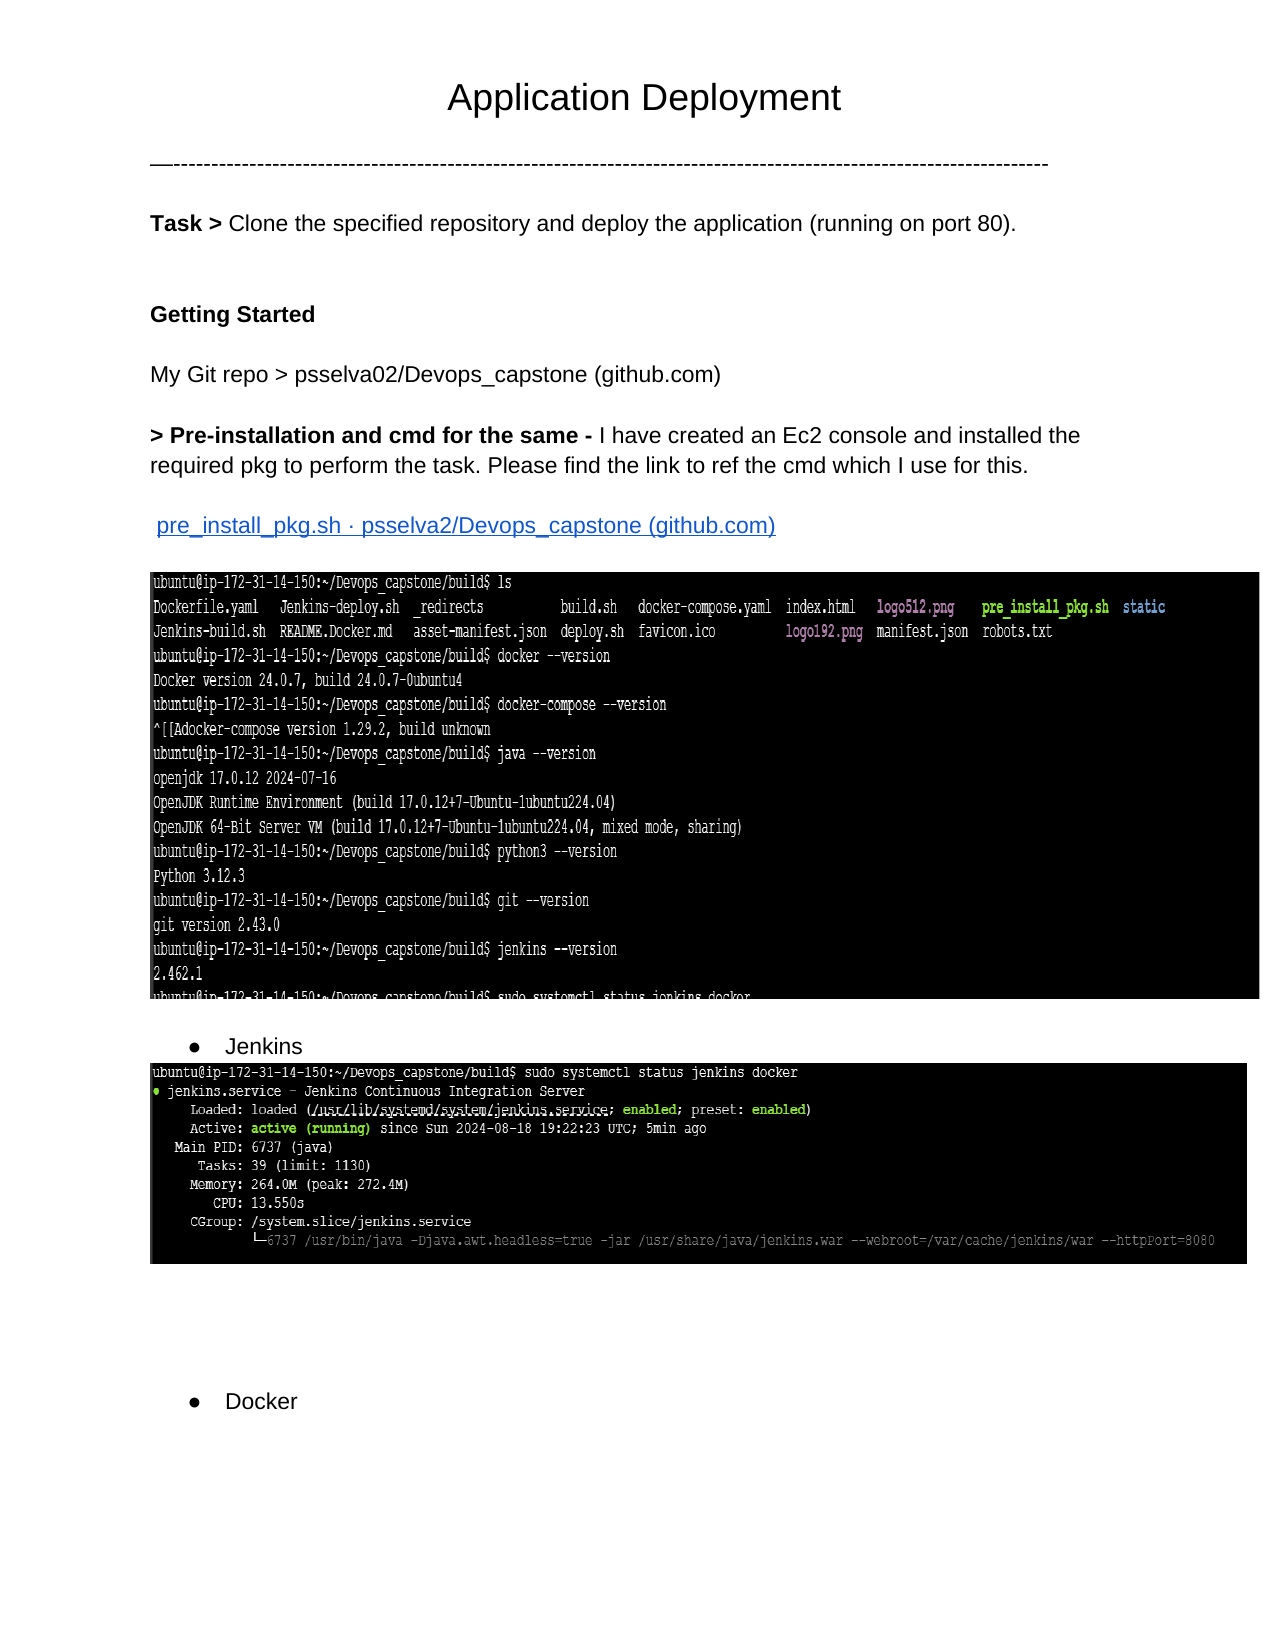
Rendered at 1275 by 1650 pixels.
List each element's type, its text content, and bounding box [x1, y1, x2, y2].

picture [150, 572, 1260, 999]
text Getting Started [150, 301, 1125, 327]
text My Git repo > psselva02/Devops_capstone (github.com) [150, 361, 1125, 388]
text > Pre-installation and cmd for the same - I have created an Ec2 console and installed the required pkg to perform the task. Please find the link to ref the cmd which I use for this. [150, 422, 1125, 478]
picture [150, 1063, 1247, 1264]
text —------------------------------------------------------------------------------------------------------------------- [150, 150, 1125, 176]
list Jenkins [187, 1033, 1125, 1059]
text Task > Clone the specified repository and deploy the application (running on port 80). [150, 210, 1125, 237]
text pre_install_pkg.sh · psselva2/Devops_capstone (github.com) [150, 512, 1125, 539]
list Docker [187, 1388, 1125, 1414]
